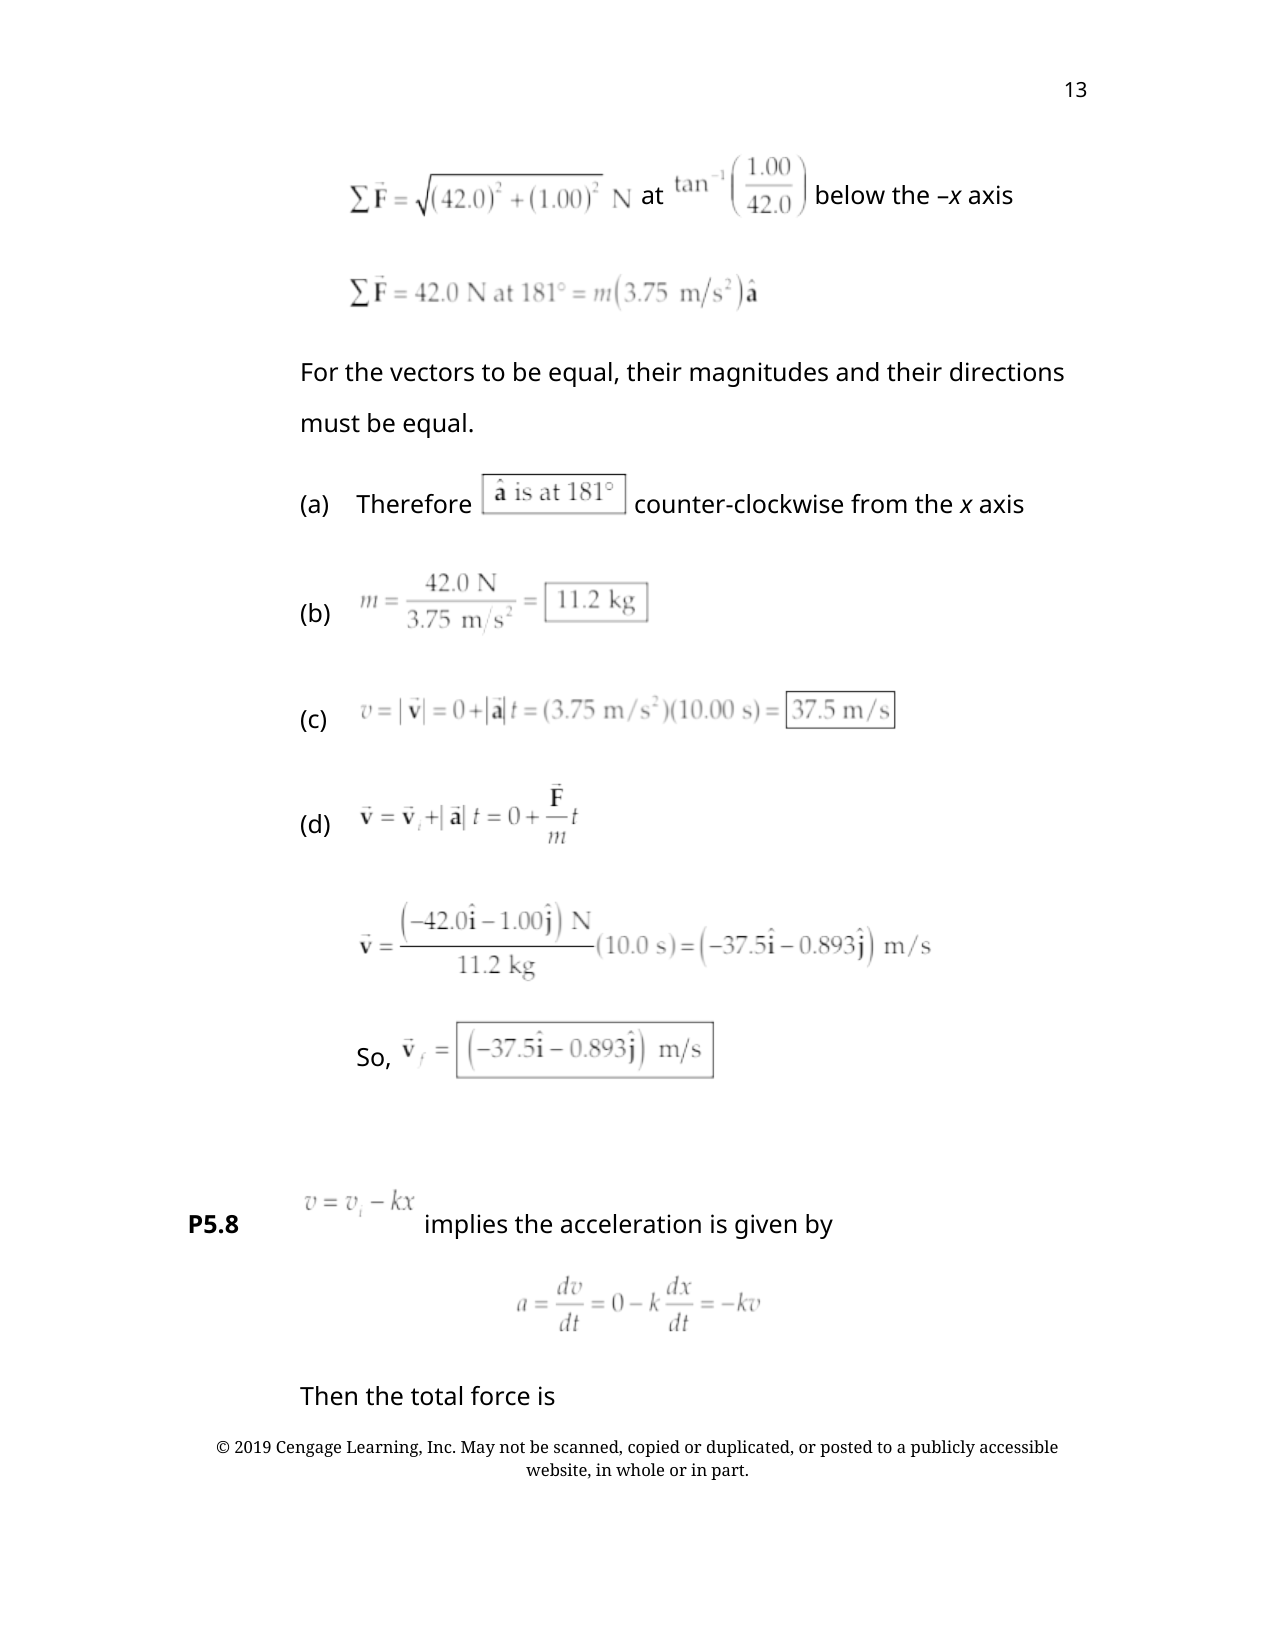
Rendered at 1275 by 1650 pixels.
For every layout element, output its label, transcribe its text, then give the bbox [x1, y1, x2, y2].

text (b) [187, 568, 1087, 657]
text (a) Therefore counter-clockwise from the x axis [187, 469, 1087, 538]
text (c) [187, 687, 1087, 750]
text P5.8 implies the acceleration is given by [187, 1185, 1087, 1241]
text (d) [187, 780, 1087, 868]
text For the vectors to be equal, their magnitudes and their directions must be equal. [187, 355, 1087, 440]
text So, [187, 1018, 1087, 1096]
text at below the –x axis [187, 150, 1087, 240]
text Then the total force is [187, 1379, 1087, 1413]
